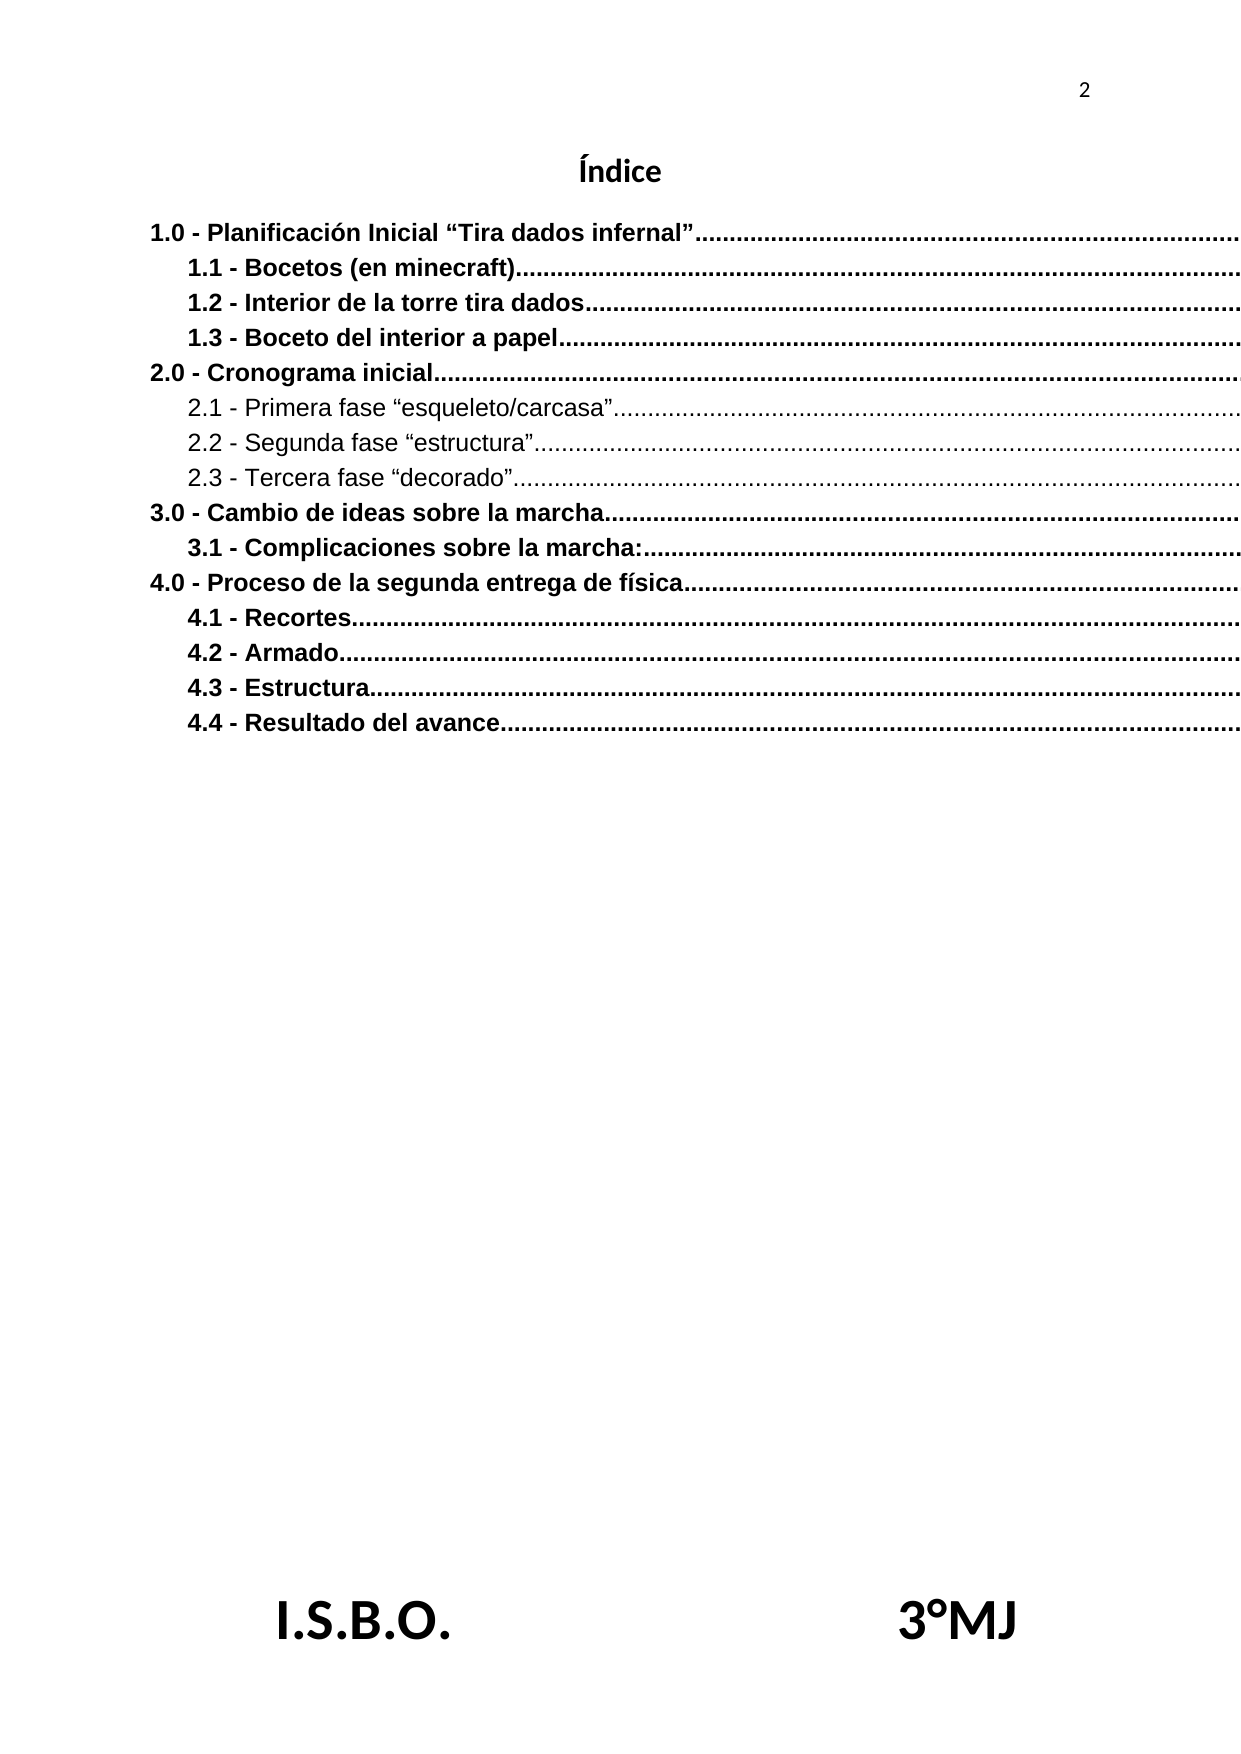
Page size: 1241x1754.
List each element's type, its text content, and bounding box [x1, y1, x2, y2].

text Índice [150, 150, 1090, 191]
